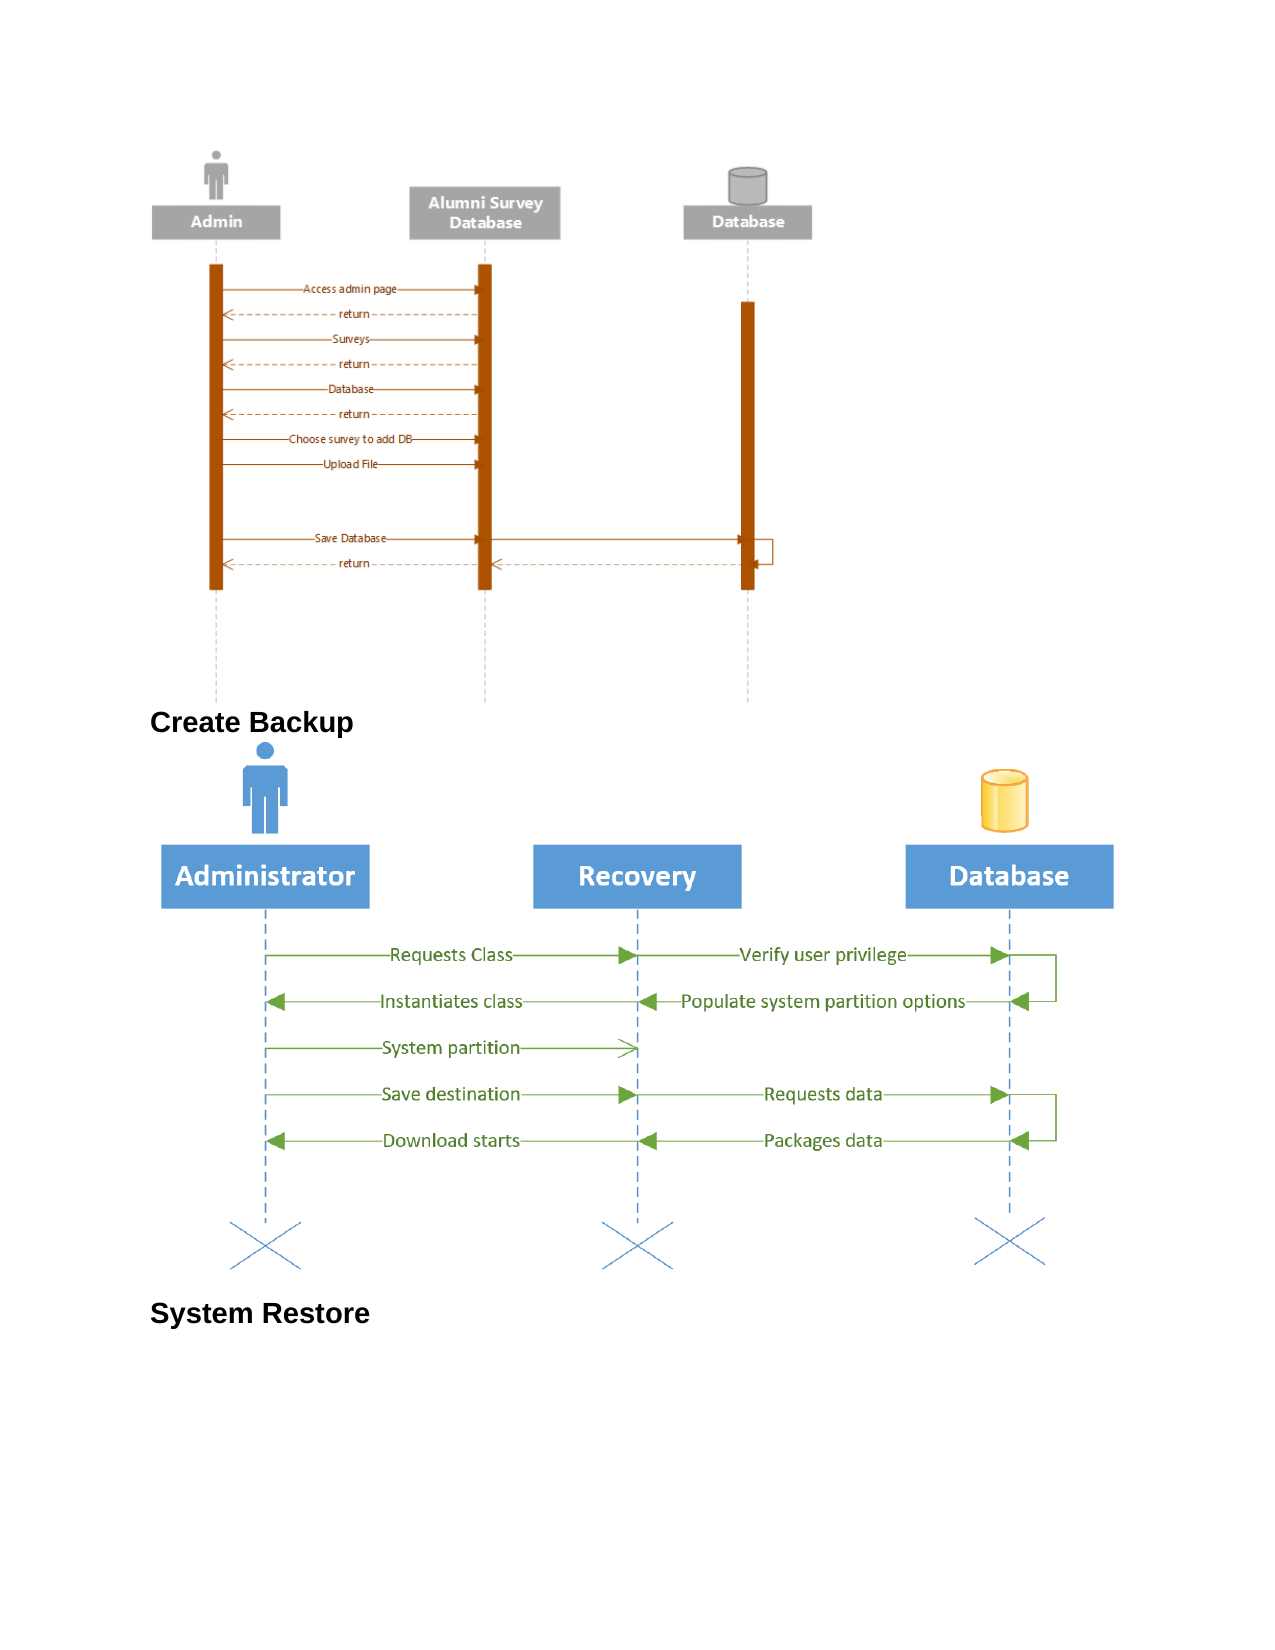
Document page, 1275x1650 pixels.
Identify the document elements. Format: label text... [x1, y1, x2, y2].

title Create Backup [150, 704, 1125, 738]
title System Restore [150, 1296, 1125, 1329]
picture [150, 150, 814, 705]
picture [150, 738, 1126, 1296]
